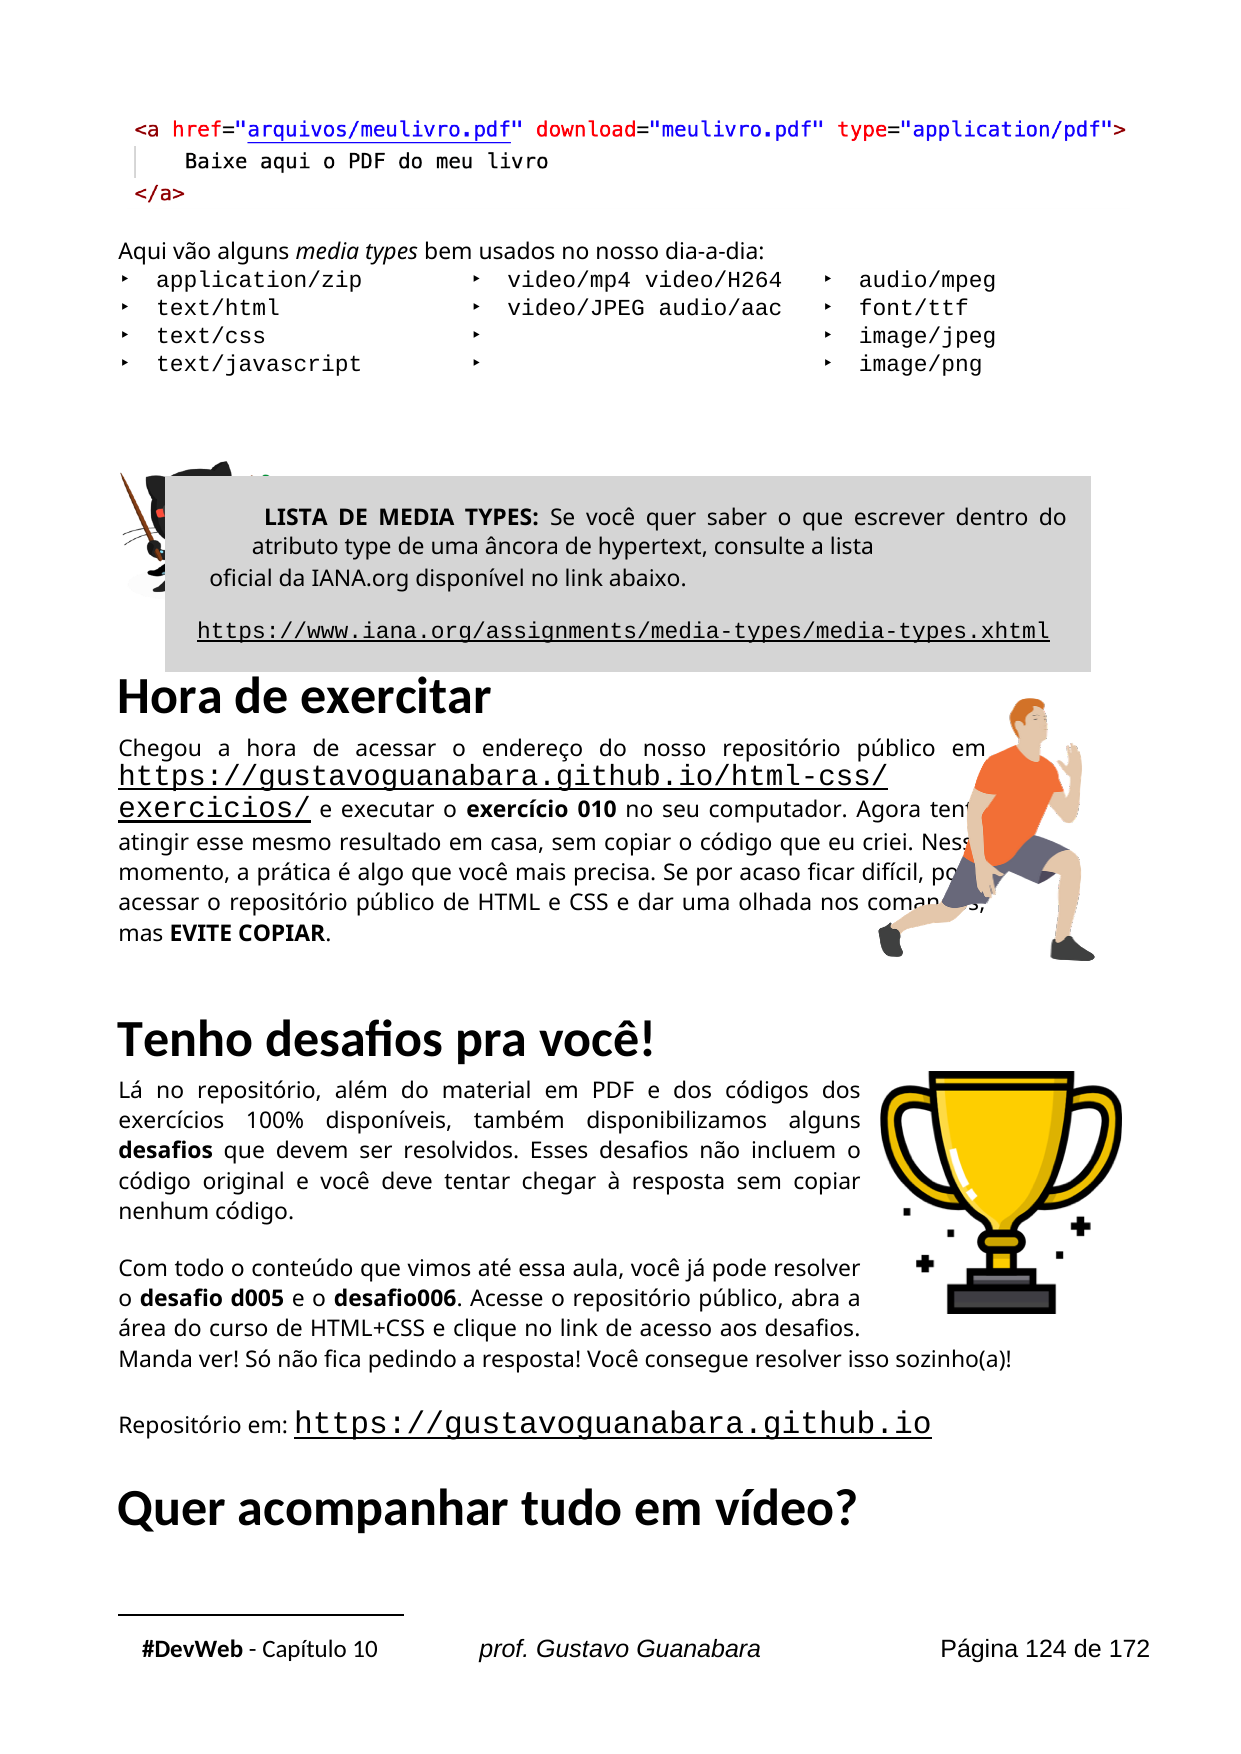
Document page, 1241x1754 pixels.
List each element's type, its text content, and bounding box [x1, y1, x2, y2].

table_header ‣ ‣ ‣ ‣ [118, 269, 156, 380]
text Com todo o conteúdo que vimos até essa aula, você já pode resolver o desafio d005 e o desafio006. Acesse o repositório público, abra a área do curso de HTML+CSS e clique no link de acesso aos desafios. Manda ver! Só não fica pedindo a resposta! Você consegue resolver isso sozinho(a)! [118, 1253, 1122, 1374]
text Lá no repositório, além do material em PDF e dos códigos dos exercícios 100% disponíveis, também disponibilizamos alguns desafios que devem ser resolvidos. Esses desafios não incluem o código original e você deve tentar chegar à resposta sem copiar nenhum código. [118, 1074, 880, 1226]
text Repositório em: https://gustavoguanabara.github.io [118, 1408, 1130, 1443]
table_header LISTA DE MEDIA TYPES: Se você quer saber o que escrever dentro do atributo type de uma âncora de hypertext, consulte a lista oficial da IANA.org disponível no link abaixo. https://www.iana.org/assignments/media-types/media-types.xhtml [165, 476, 1091, 672]
table_header ‣ ‣ ‣ ‣ [821, 269, 858, 380]
table_header video/mp4 video/H264 video/JPEG audio/aac [507, 269, 821, 380]
text Tenho desafios pra você! [118, 1006, 1122, 1069]
picture [876, 697, 1096, 962]
picture [126, 117, 1131, 209]
table_header application/zip text/html text/css text/javascript [156, 269, 450, 380]
picture [880, 1071, 1122, 1314]
text Chegou a hora de acessar o endereço do nosso repositório público em https://gustavoguanabara.github.io/html-css/ exercicios/ e executar o exercício 010 no seu computador. Agora tente atingir esse mesmo resultado em casa, sem copiar o código que eu criei. Nesse momento, a prática é algo que você mais precisa. Se por acaso ficar difícil, pode acessar o repositório público de HTML e CSS e dar uma olhada nos comandos, mas EVITE COPIAR. [118, 790, 876, 948]
text Quer acompanhar tudo em vídeo? [118, 1474, 1122, 1538]
text Hora de exercitar [118, 503, 1122, 726]
table_header audio/mpeg font/ttf image/jpeg image/png [859, 269, 1010, 380]
picture [118, 451, 275, 609]
text Aqui vão alguns media types bem usados no nosso dia-a-dia: [118, 236, 1122, 266]
text Chegou a hora de acessar o endereço do nosso repositório público em https://gustavoguanabara.github.io/html-css/ exercicios/ e executar o exercício 010 no seu computador. Agora tente atingir esse mesmo resultado em casa, sem copiar o código que eu criei. Nesse momento, a prática é algo que você mais precisa. Se por acaso ficar difícil, pode acessar o repositório público de HTML e CSS e dar uma olhada nos comandos, mas EVITE COPIAR. [118, 732, 876, 788]
table_header ‣ ‣ ‣ ‣ [450, 269, 507, 380]
